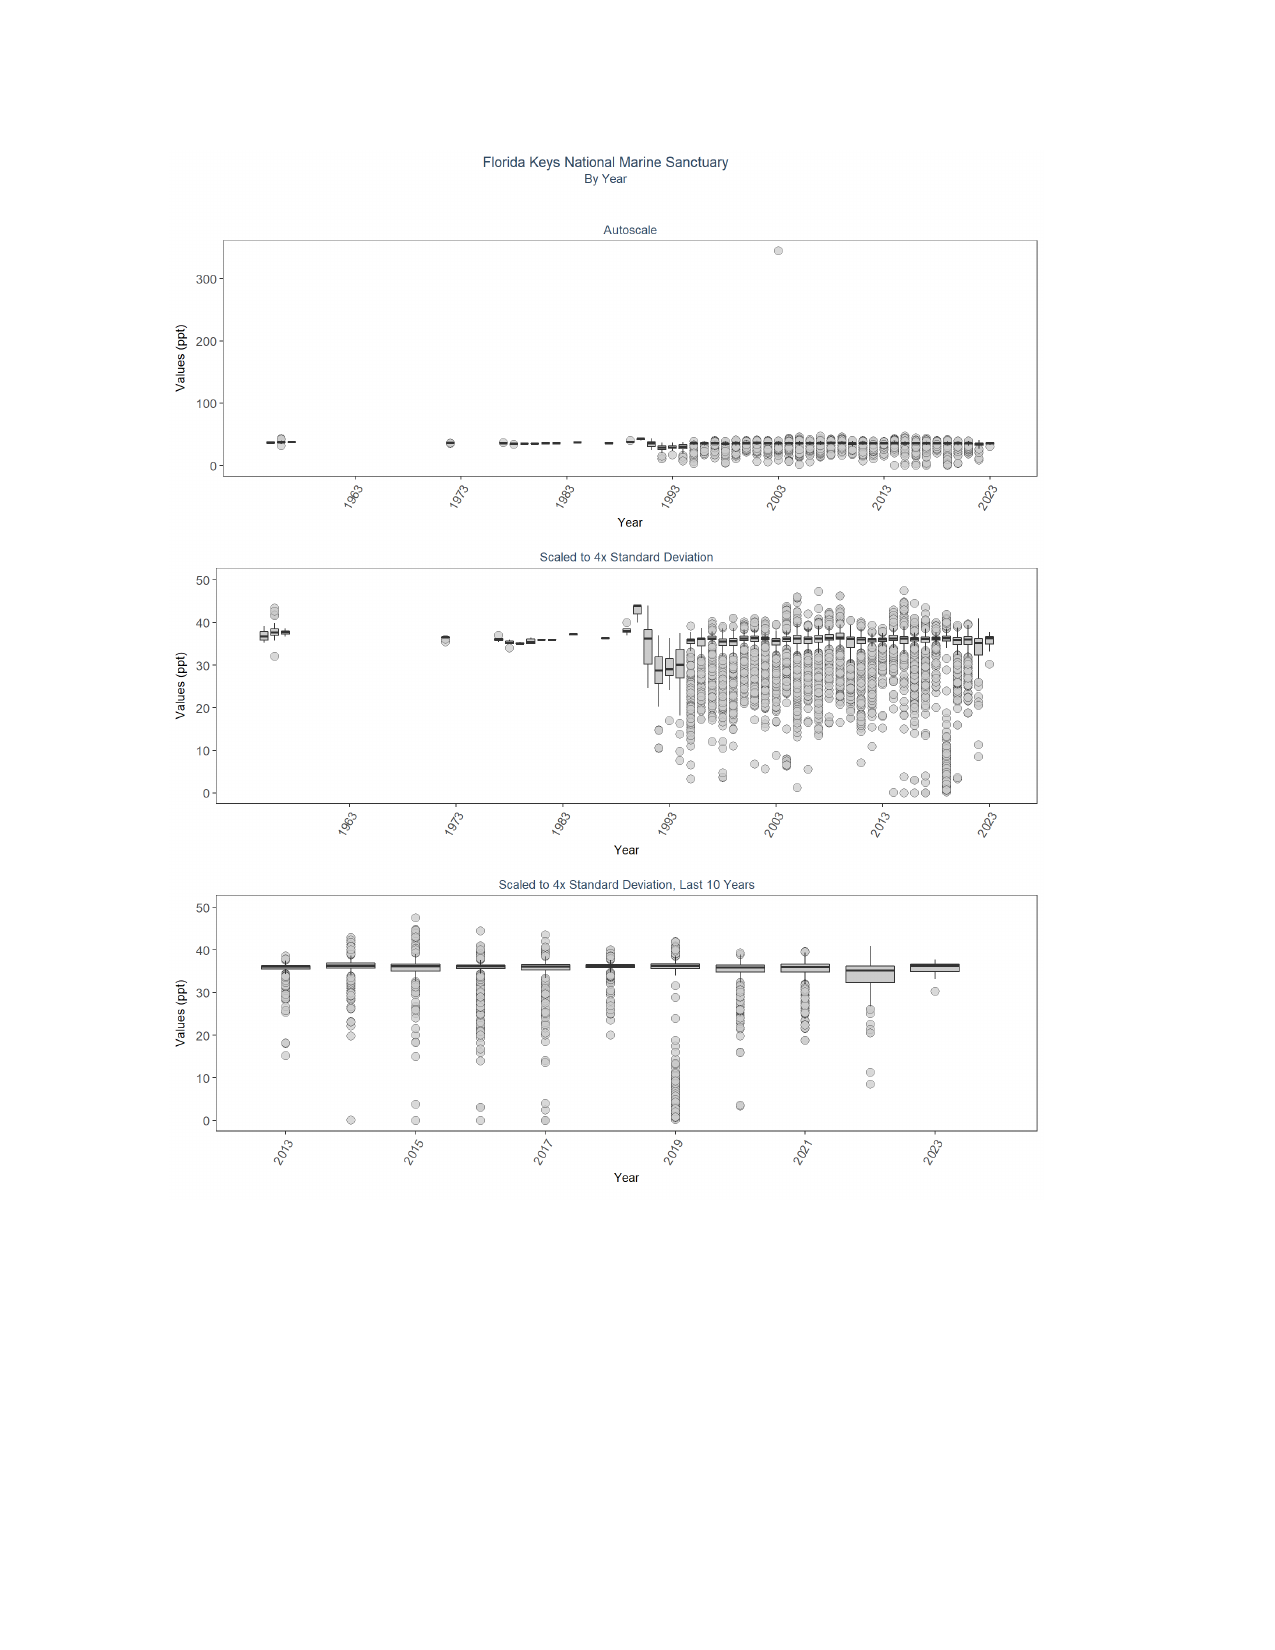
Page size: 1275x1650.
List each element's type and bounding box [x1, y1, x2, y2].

picture [168, 150, 1044, 1200]
